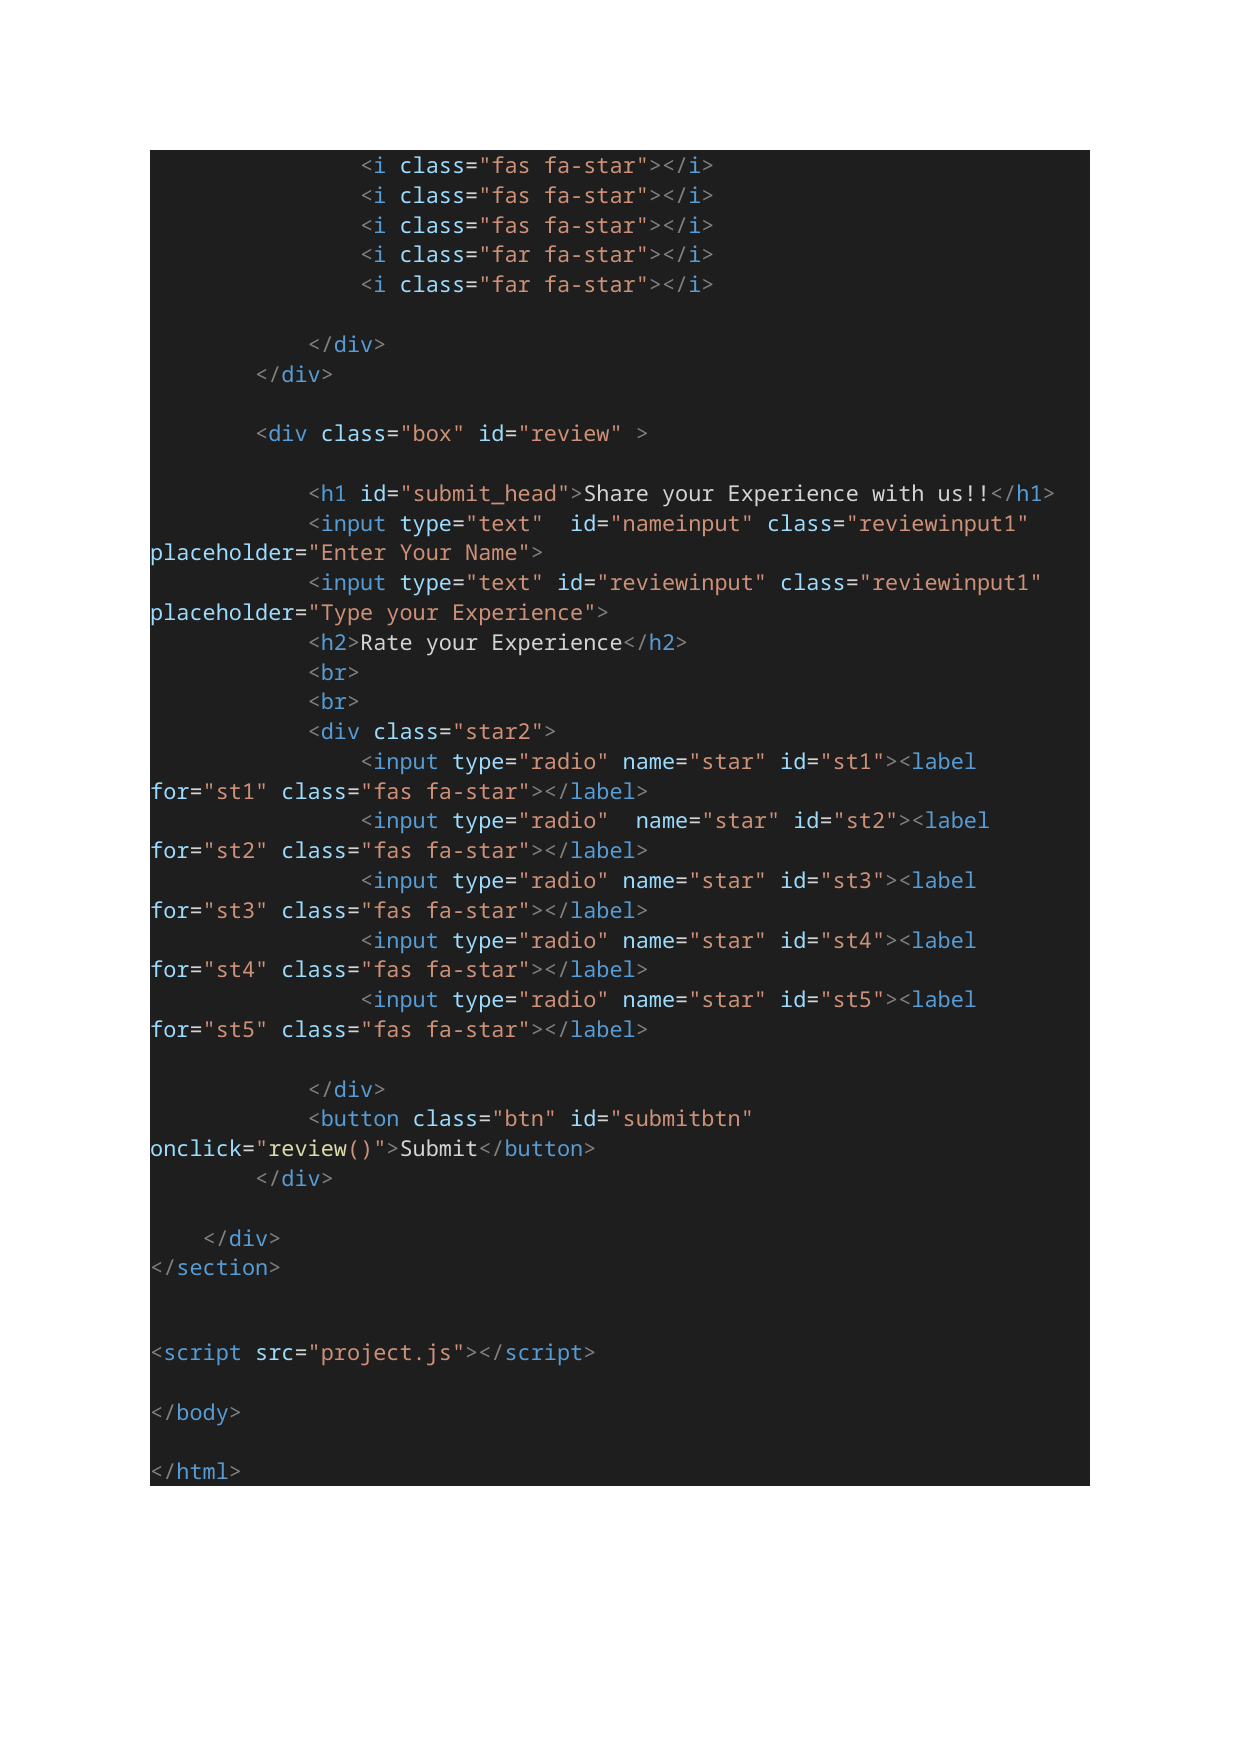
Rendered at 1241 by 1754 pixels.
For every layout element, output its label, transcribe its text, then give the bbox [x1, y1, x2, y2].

text </section> [150, 1252, 1090, 1282]
text </div> [150, 1222, 1090, 1252]
text </div> [150, 329, 1090, 358]
text <h2>Rate your Experience</h2> [150, 627, 1090, 656]
text <div class="star2"> [150, 716, 1090, 746]
text </html> [150, 1456, 1090, 1486]
text <script src="project.js"></script> [150, 1337, 1090, 1367]
text <i class="fas fa-star"></i> [150, 180, 1090, 209]
text <input type="text" id="nameinput" class="reviewinput1" placeholder="Enter Your Name"> [150, 507, 1090, 567]
text <br> [150, 656, 1090, 686]
text </div> [150, 358, 1090, 388]
text </div> [150, 1073, 1090, 1103]
text <button class="btn" id="submitbtn" onclick="review()">Submit</button> [150, 1103, 1090, 1163]
text <div class="box" id="review" > [150, 418, 1090, 448]
text <i class="fas fa-star"></i> [150, 150, 1090, 180]
text <i class="far fa-star"></i> [150, 239, 1090, 269]
text <i class="fas fa-star"></i> [150, 209, 1090, 239]
text <h1 id="submit_head">Share your Experience with us!!</h1> [150, 478, 1090, 507]
text <input type="radio" name="star" id="st5"><label for="st5" class="fas fa-star"></label> [150, 984, 1090, 1044]
text <i class="far fa-star"></i> [150, 269, 1090, 299]
text <input type="text" id="reviewinput" class="reviewinput1" placeholder="Type your Experience"> [150, 567, 1090, 627]
text </body> [150, 1396, 1090, 1426]
text <input type="radio" name="star" id="st2"><label for="st2" class="fas fa-star"></label> [150, 805, 1090, 865]
text <input type="radio" name="star" id="st1"><label for="st1" class="fas fa-star"></label> [150, 746, 1090, 805]
text </div> [150, 1163, 1090, 1193]
text <input type="radio" name="star" id="st3"><label for="st3" class="fas fa-star"></label> [150, 865, 1090, 924]
text <br> [150, 686, 1090, 716]
text <input type="radio" name="star" id="st4"><label for="st4" class="fas fa-star"></label> [150, 924, 1090, 984]
